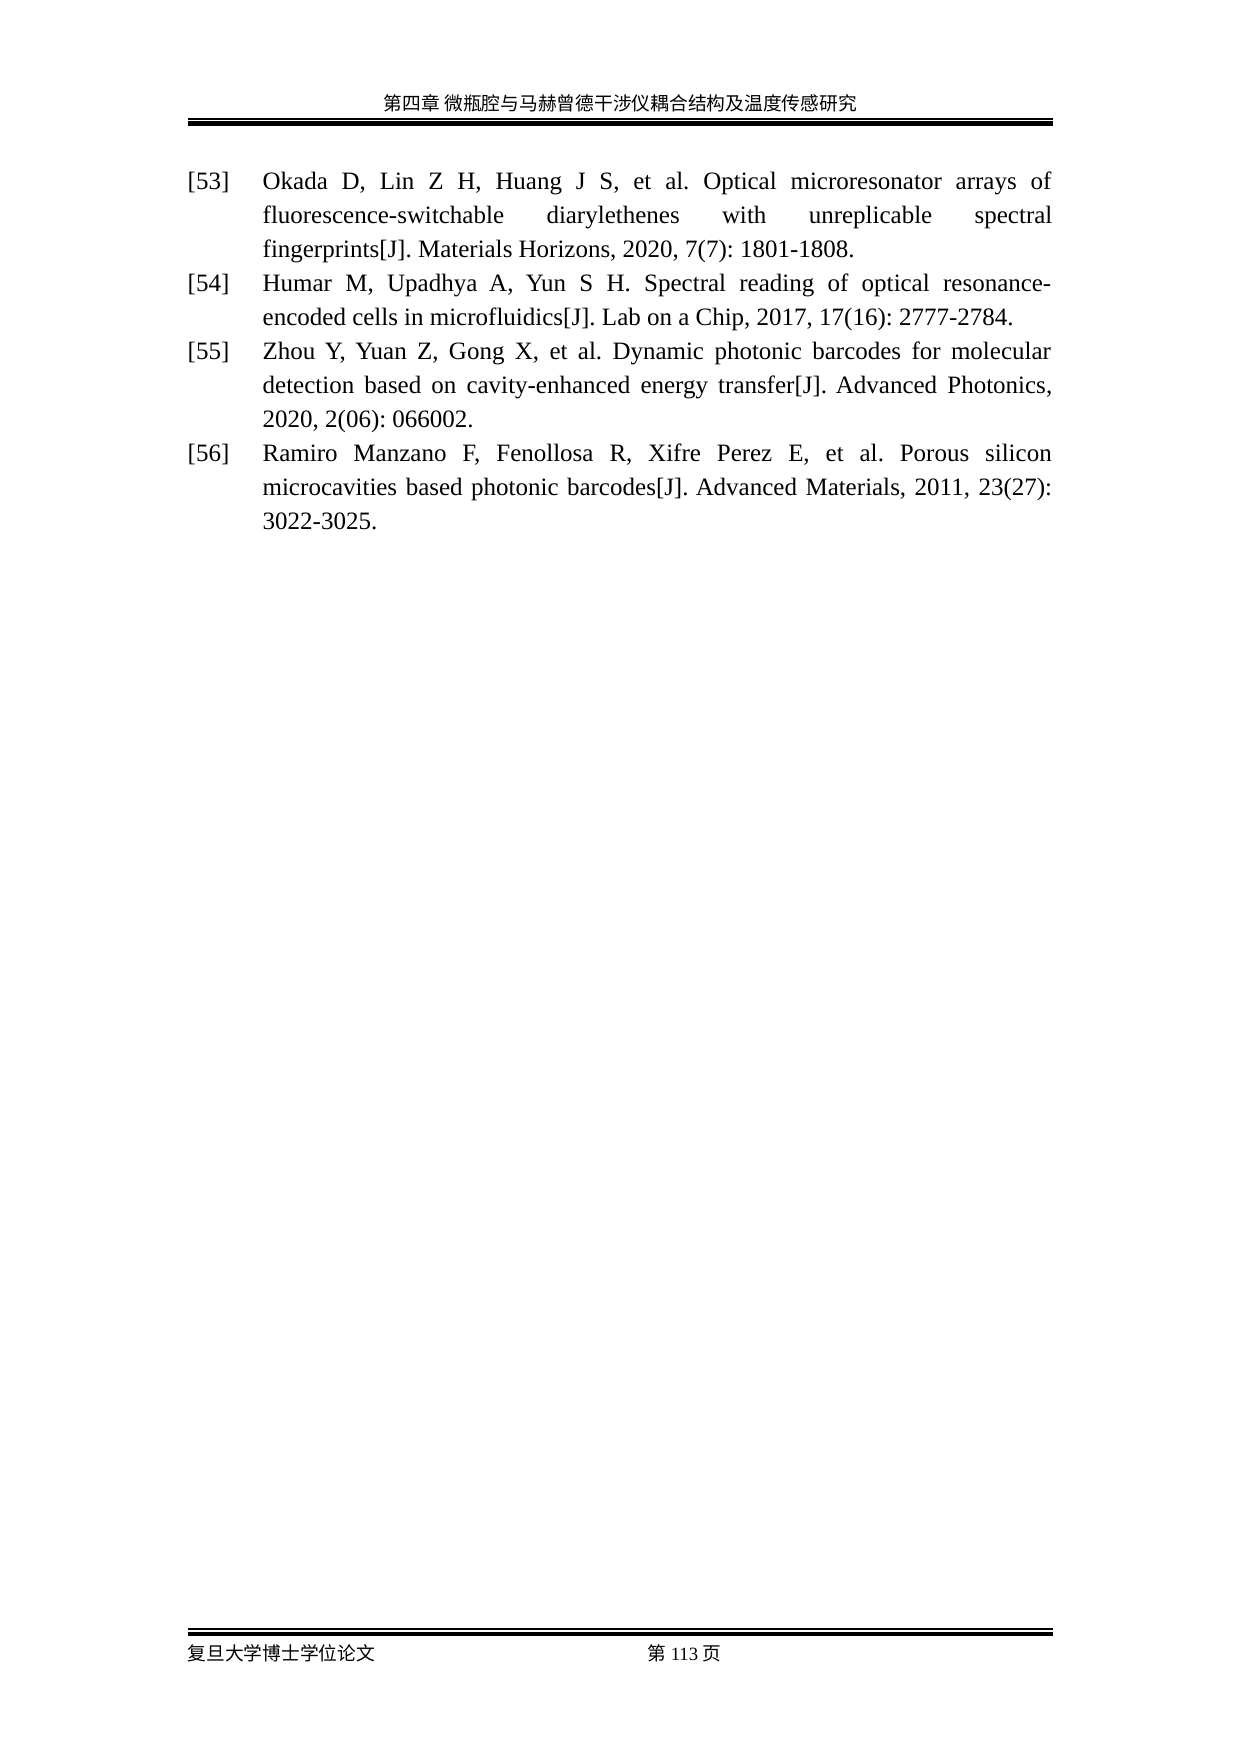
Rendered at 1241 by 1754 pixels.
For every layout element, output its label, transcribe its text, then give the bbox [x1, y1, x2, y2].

text [53] Okada D, Lin Z H, Huang J S, et al. Optical microresonator arrays of fluorescence-switchable diarylethenes with unreplicable spectral fingerprints[J]. Materials Horizons, 2020, 7(7): 1801-1808. [187, 164, 1053, 266]
text [56] Ramiro Manzano F, Fenollosa R, Xifre Perez E, et al. Porous silicon microcavities based photonic barcodes[J]. Advanced Materials, 2011, 23(27): 3022-3025. [187, 436, 1053, 537]
text [54] Humar M, Upadhya A, Yun S H. Spectral reading of optical resonance-encoded cells in microfluidics[J]. Lab on a Chip, 2017, 17(16): 2777-2784. [187, 266, 1053, 334]
text [55] Zhou Y, Yuan Z, Gong X, et al. Dynamic photonic barcodes for molecular detection based on cavity-enhanced energy transfer[J]. Advanced Photonics, 2020, 2(06): 066002. [187, 334, 1053, 436]
